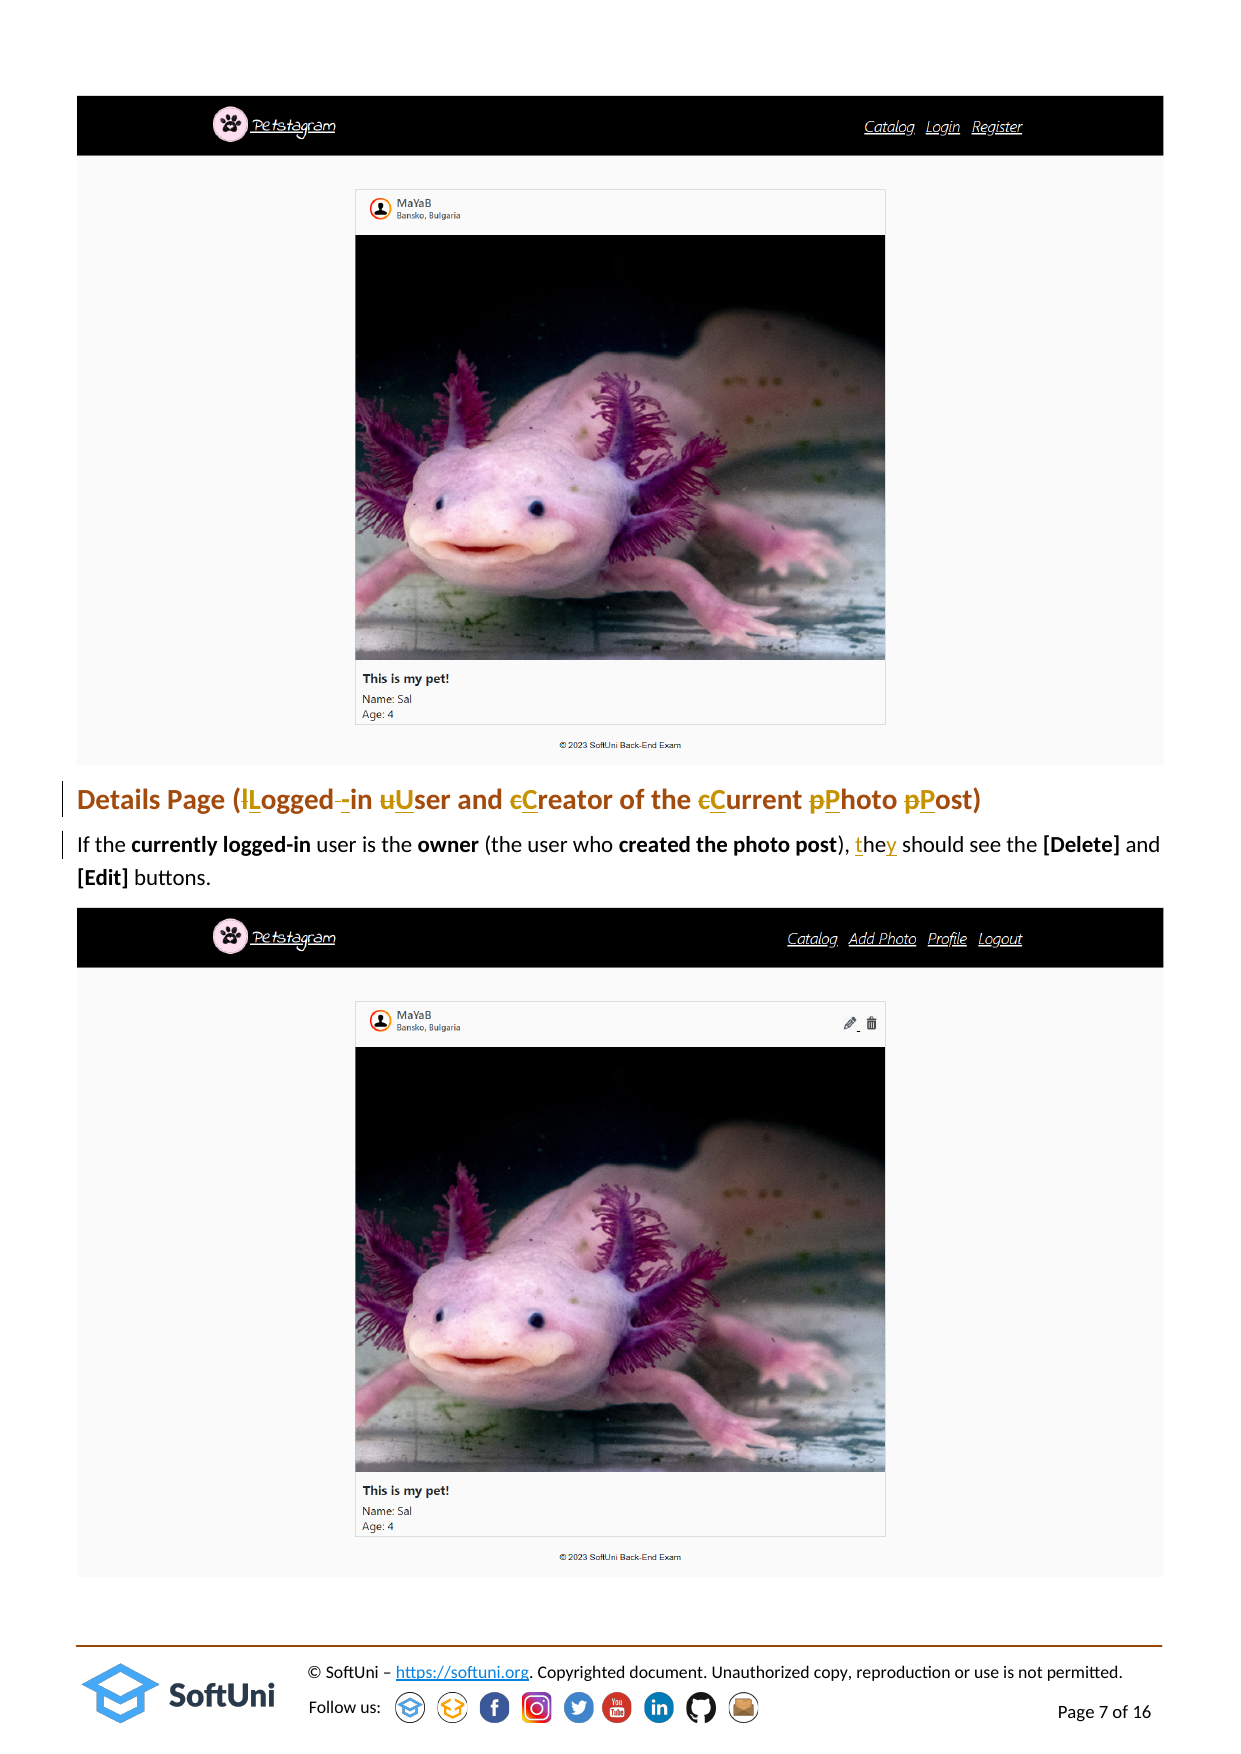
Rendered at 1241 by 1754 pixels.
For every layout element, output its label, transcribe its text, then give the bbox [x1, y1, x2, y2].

picture [437, 1692, 468, 1723]
picture [479, 1692, 510, 1723]
picture [395, 1692, 425, 1723]
picture [564, 1692, 594, 1723]
picture [76, 95, 1164, 765]
picture [644, 1692, 653, 1701]
picture [644, 1714, 653, 1723]
text If the currently logged-in user is the owner (the user who created the photo post), he should see the [Delete] and [Edit] buttons. [77, 831, 1163, 891]
picture [686, 1692, 716, 1723]
picture [522, 1692, 552, 1723]
picture [602, 1692, 632, 1723]
picture [76, 907, 1164, 1577]
picture [665, 1692, 674, 1701]
subtitle Details Page (oggedin ser and reator of the urrent hoto ost) [77, 781, 1163, 817]
picture [75, 1658, 281, 1729]
picture [658, 1705, 667, 1714]
picture [728, 1692, 759, 1723]
picture [665, 1714, 674, 1723]
